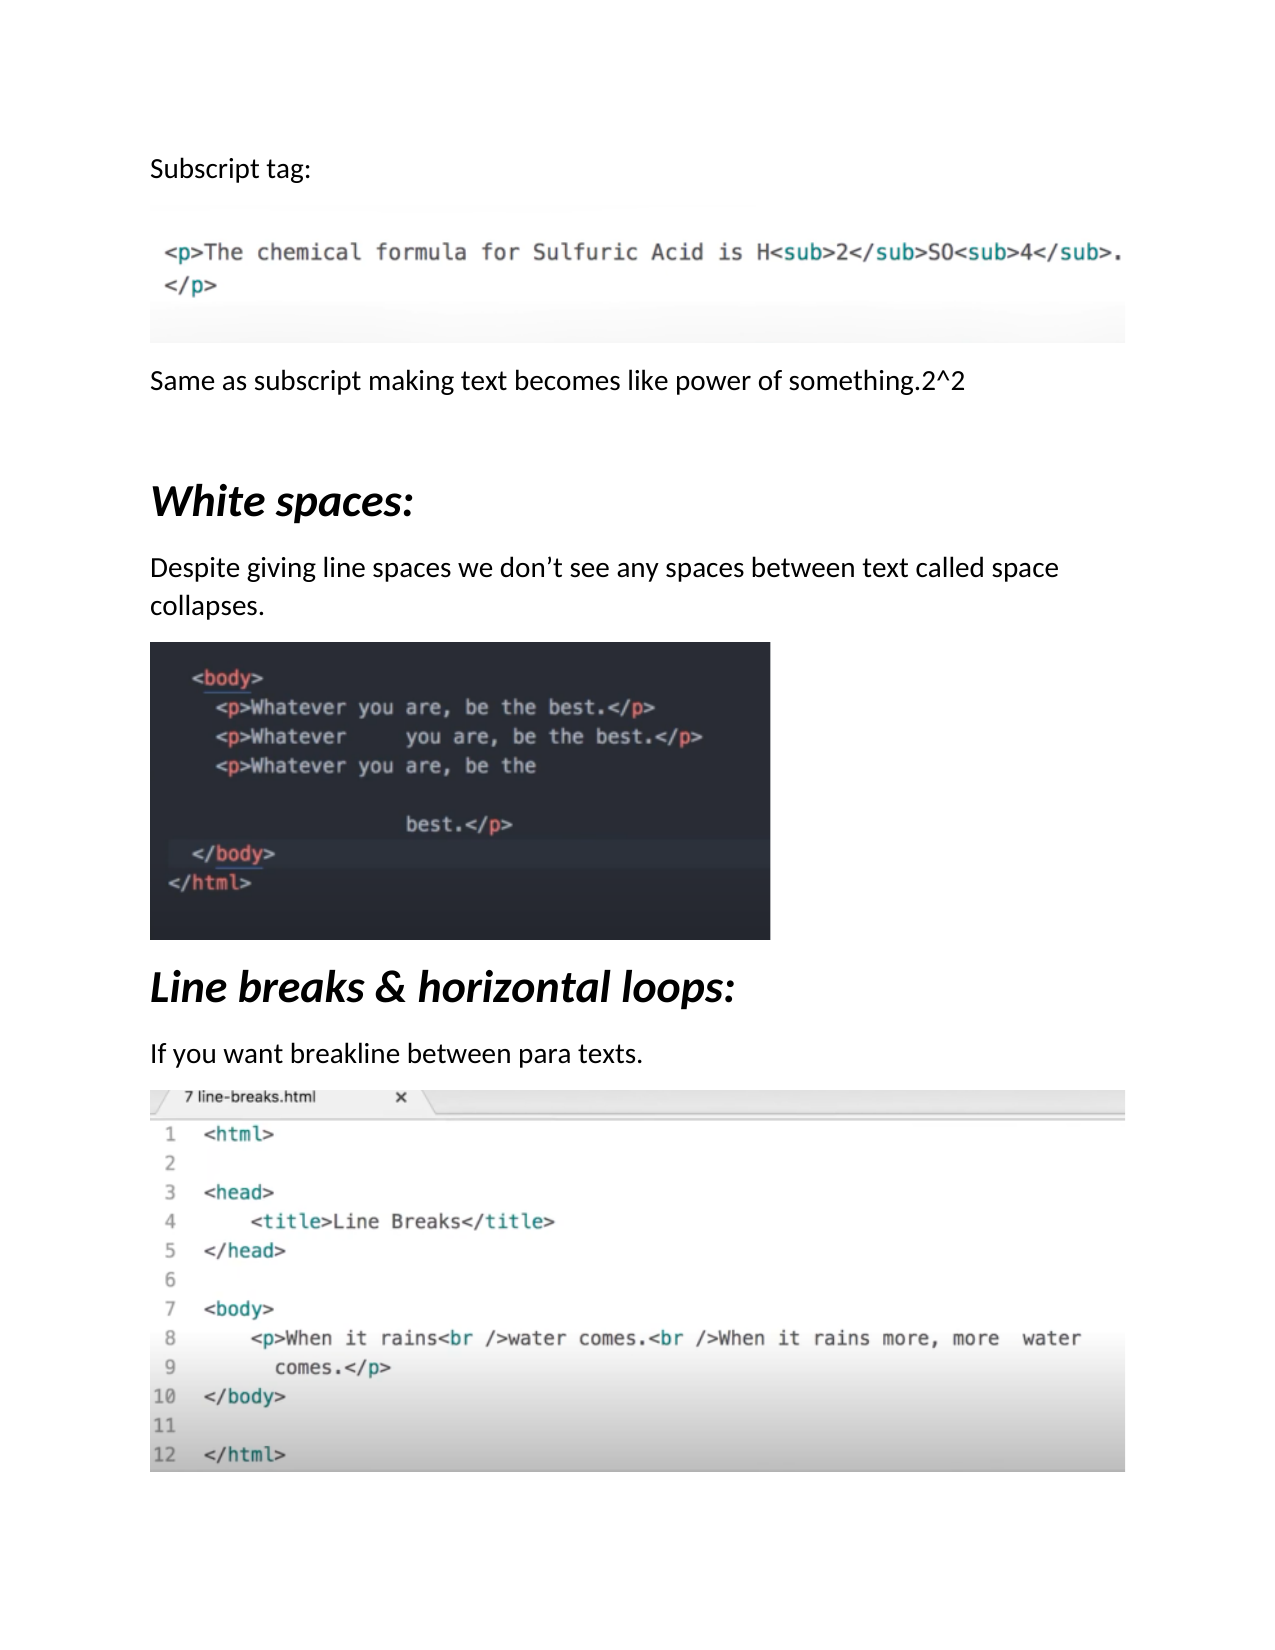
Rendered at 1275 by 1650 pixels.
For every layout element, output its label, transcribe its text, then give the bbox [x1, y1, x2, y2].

picture [150, 205, 1125, 343]
text If you want breakline between para texts. [150, 1035, 1125, 1071]
text Same as subscript making text becomes like power of something.2^2 [150, 362, 1125, 397]
text Despite giving line spaces we don’t see any spaces between text called space collapses. [150, 549, 1125, 623]
text Line breaks & horizontal loops: [150, 958, 1125, 1014]
picture [150, 642, 771, 940]
picture [150, 1090, 1125, 1472]
text Subscript tag: [150, 150, 1125, 186]
text White spaces: [150, 472, 1125, 528]
